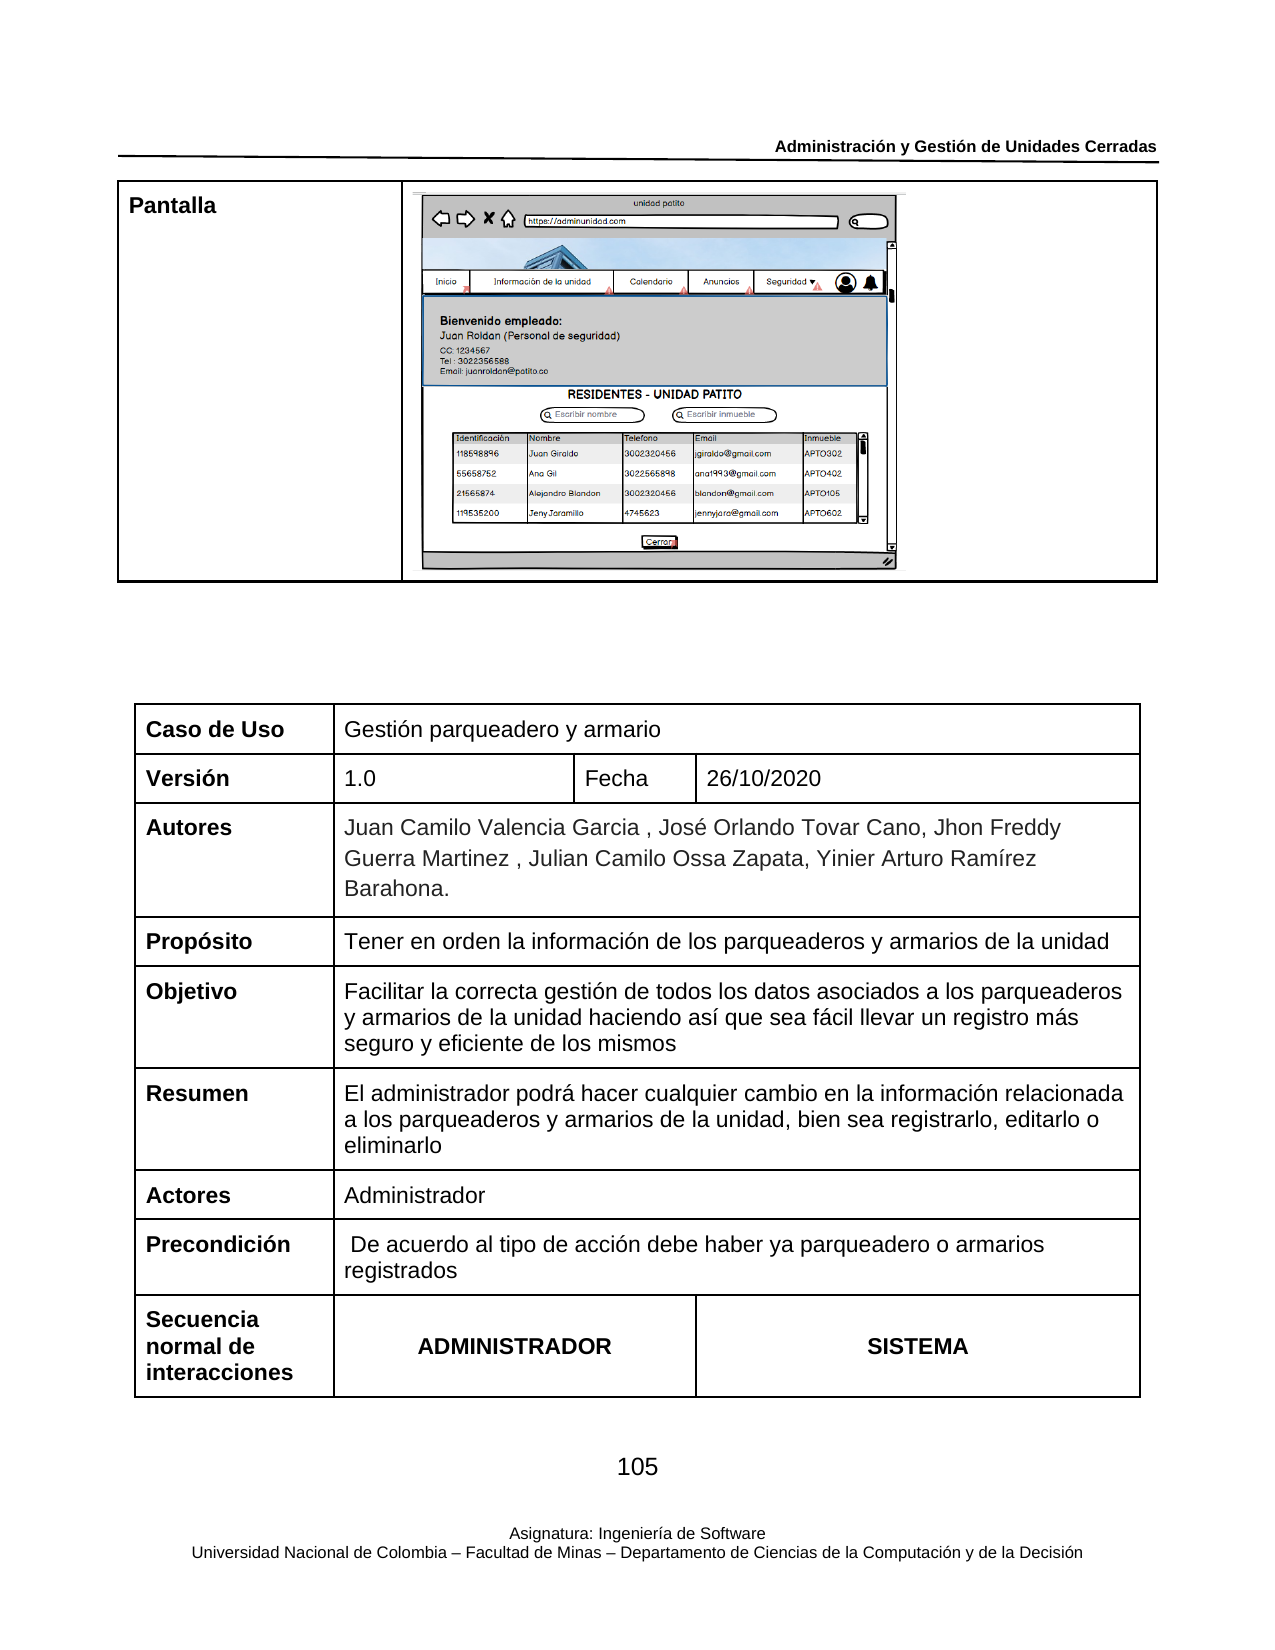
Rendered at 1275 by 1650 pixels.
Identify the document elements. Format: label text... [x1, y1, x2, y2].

table_cell 26/10/2020 [697, 755, 1139, 802]
table_header Caso de Uso [136, 705, 333, 753]
table_cell De acuerdo al tipo de acción debe haber ya parqueadero o armarios registrados [335, 1220, 1139, 1294]
table_cell SISTEMA [697, 1296, 1139, 1396]
table_cell Autores [136, 804, 333, 916]
table_cell ADMINISTRADOR [335, 1296, 695, 1396]
table_cell Juan Camilo Valencia Garcia , José Orlando Tovar Cano, Jhon Freddy Guerra Martinez , Julian Camilo Ossa Zapata, Yinier Arturo Ramírez Barahona. [335, 804, 1139, 916]
table_cell Facilitar la correcta gestión de todos los datos asociados a los parqueaderos y armarios de la unidad haciendo así que sea fácil llevar un registro más seguro y eficiente de los mismos [335, 967, 1139, 1067]
table_cell Tener en orden la información de los parqueaderos y armarios de la unidad [335, 918, 1139, 965]
picture [412, 192, 906, 571]
table_header Gestión parqueadero y armario [335, 705, 1139, 753]
table_cell Fecha [575, 755, 695, 802]
table_cell Resumen [136, 1069, 333, 1169]
table_cell Administrador [335, 1171, 1139, 1218]
table_cell [403, 182, 1156, 580]
table_cell Pantalla [119, 182, 401, 580]
table_cell Propósito [136, 918, 333, 965]
table_cell Actores [136, 1171, 333, 1218]
table_cell Precondición [136, 1220, 333, 1294]
table_cell Secuencia normal de interacciones [136, 1296, 333, 1396]
table_cell 1.0 [335, 755, 573, 802]
table_cell Objetivo [136, 967, 333, 1067]
table_cell El administrador podrá hacer cualquier cambio en la información relacionada a los parqueaderos y armarios de la unidad, bien sea registrarlo, editarlo o eliminarlo [335, 1069, 1139, 1169]
table_cell Versión [136, 755, 333, 802]
